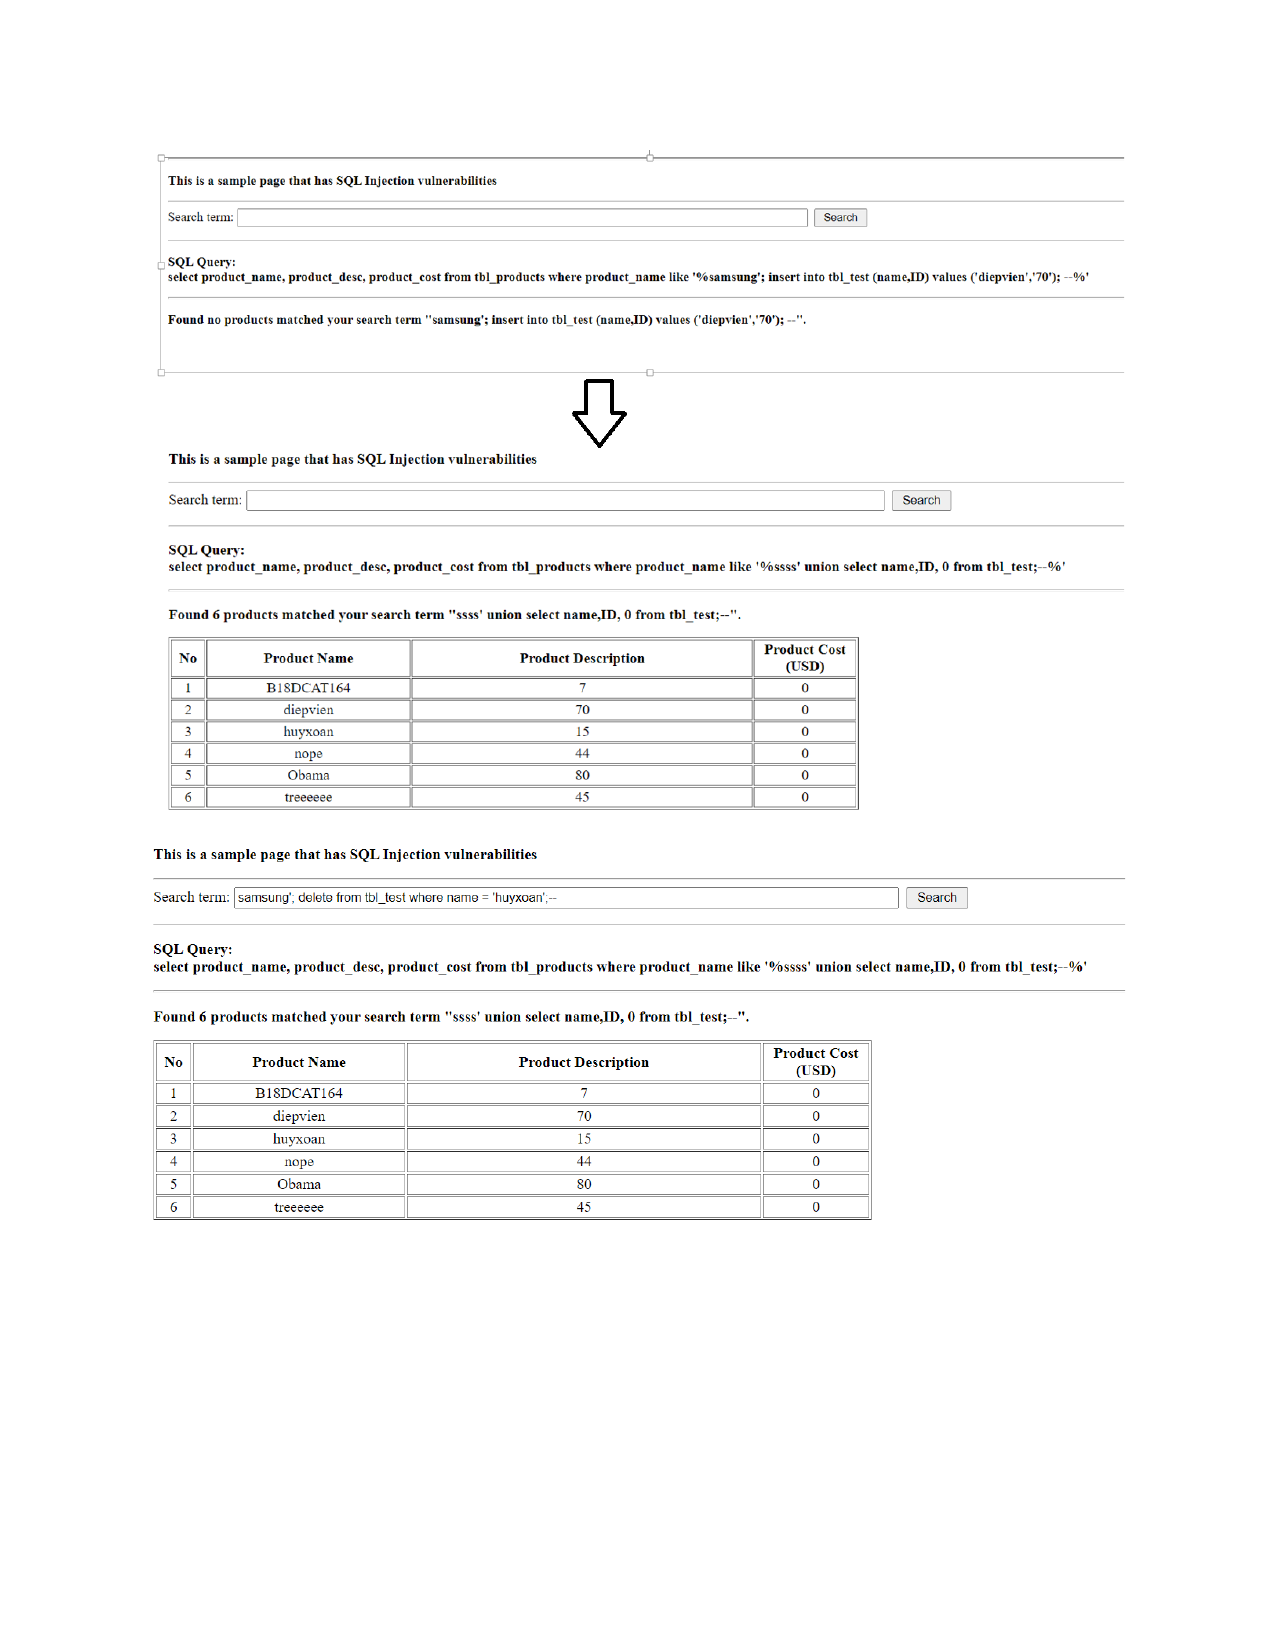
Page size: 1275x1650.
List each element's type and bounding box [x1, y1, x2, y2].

picture [150, 830, 1125, 1275]
picture [150, 150, 1125, 813]
